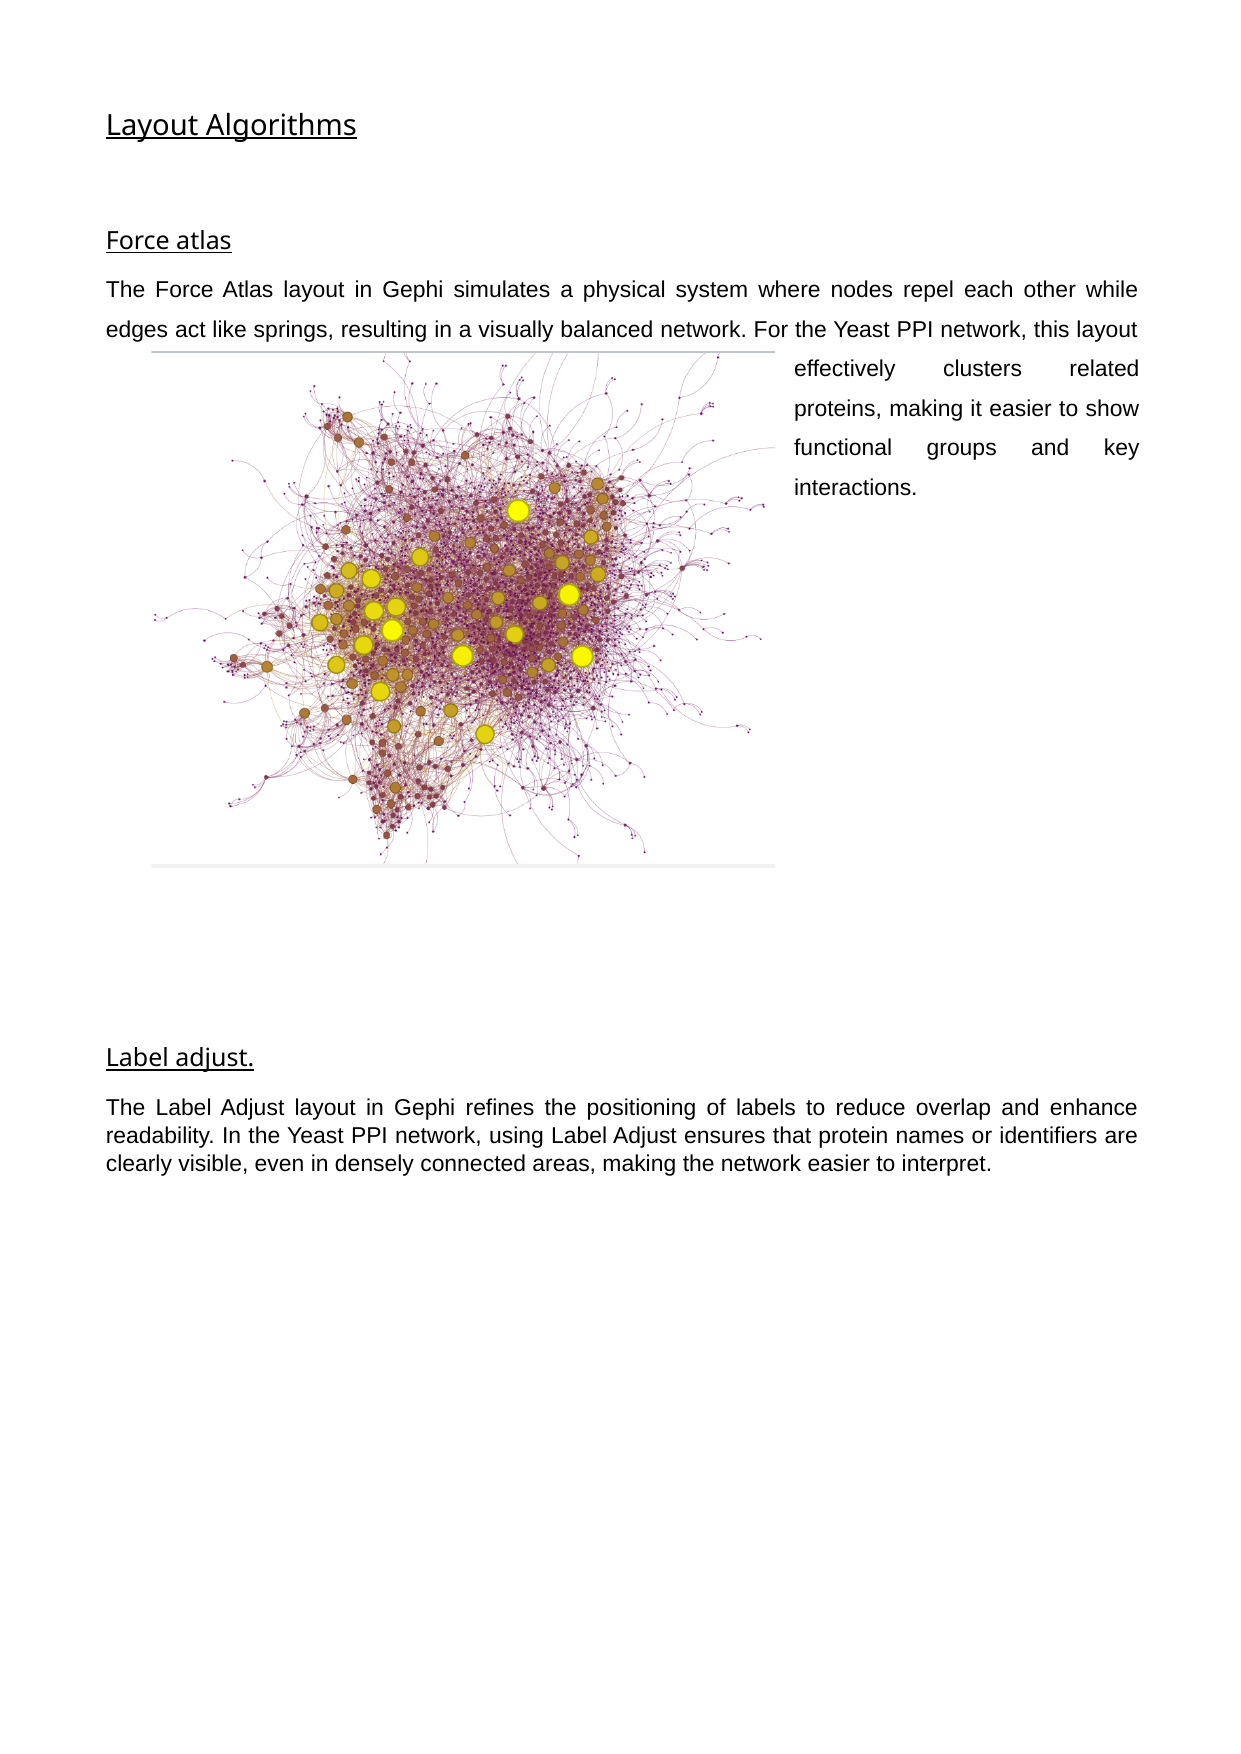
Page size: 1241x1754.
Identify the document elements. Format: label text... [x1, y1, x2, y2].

text Label adjust. [106, 1040, 1139, 1074]
text Layout Algorithms [106, 104, 1139, 143]
picture [150, 351, 775, 867]
text The Force Atlas layout in Gephi simulates a physical system where nodes repel each other while edges act like springs, resulting in a visually balanced network. For the Yeast PPI network, this layout effectively clusters related proteins, making it easier to show functional groups and key interactions. [106, 276, 1139, 500]
text The Label Adjust layout in Gephi refines the positioning of labels to reduce overlap and enhance readability. In the Yeast PPI network, using Label Adjust ensures that protein names or identifiers are clearly visible, even in densely connected areas, making the network easier to interpret. [106, 1093, 1139, 1177]
text Force atlas [106, 223, 1139, 257]
